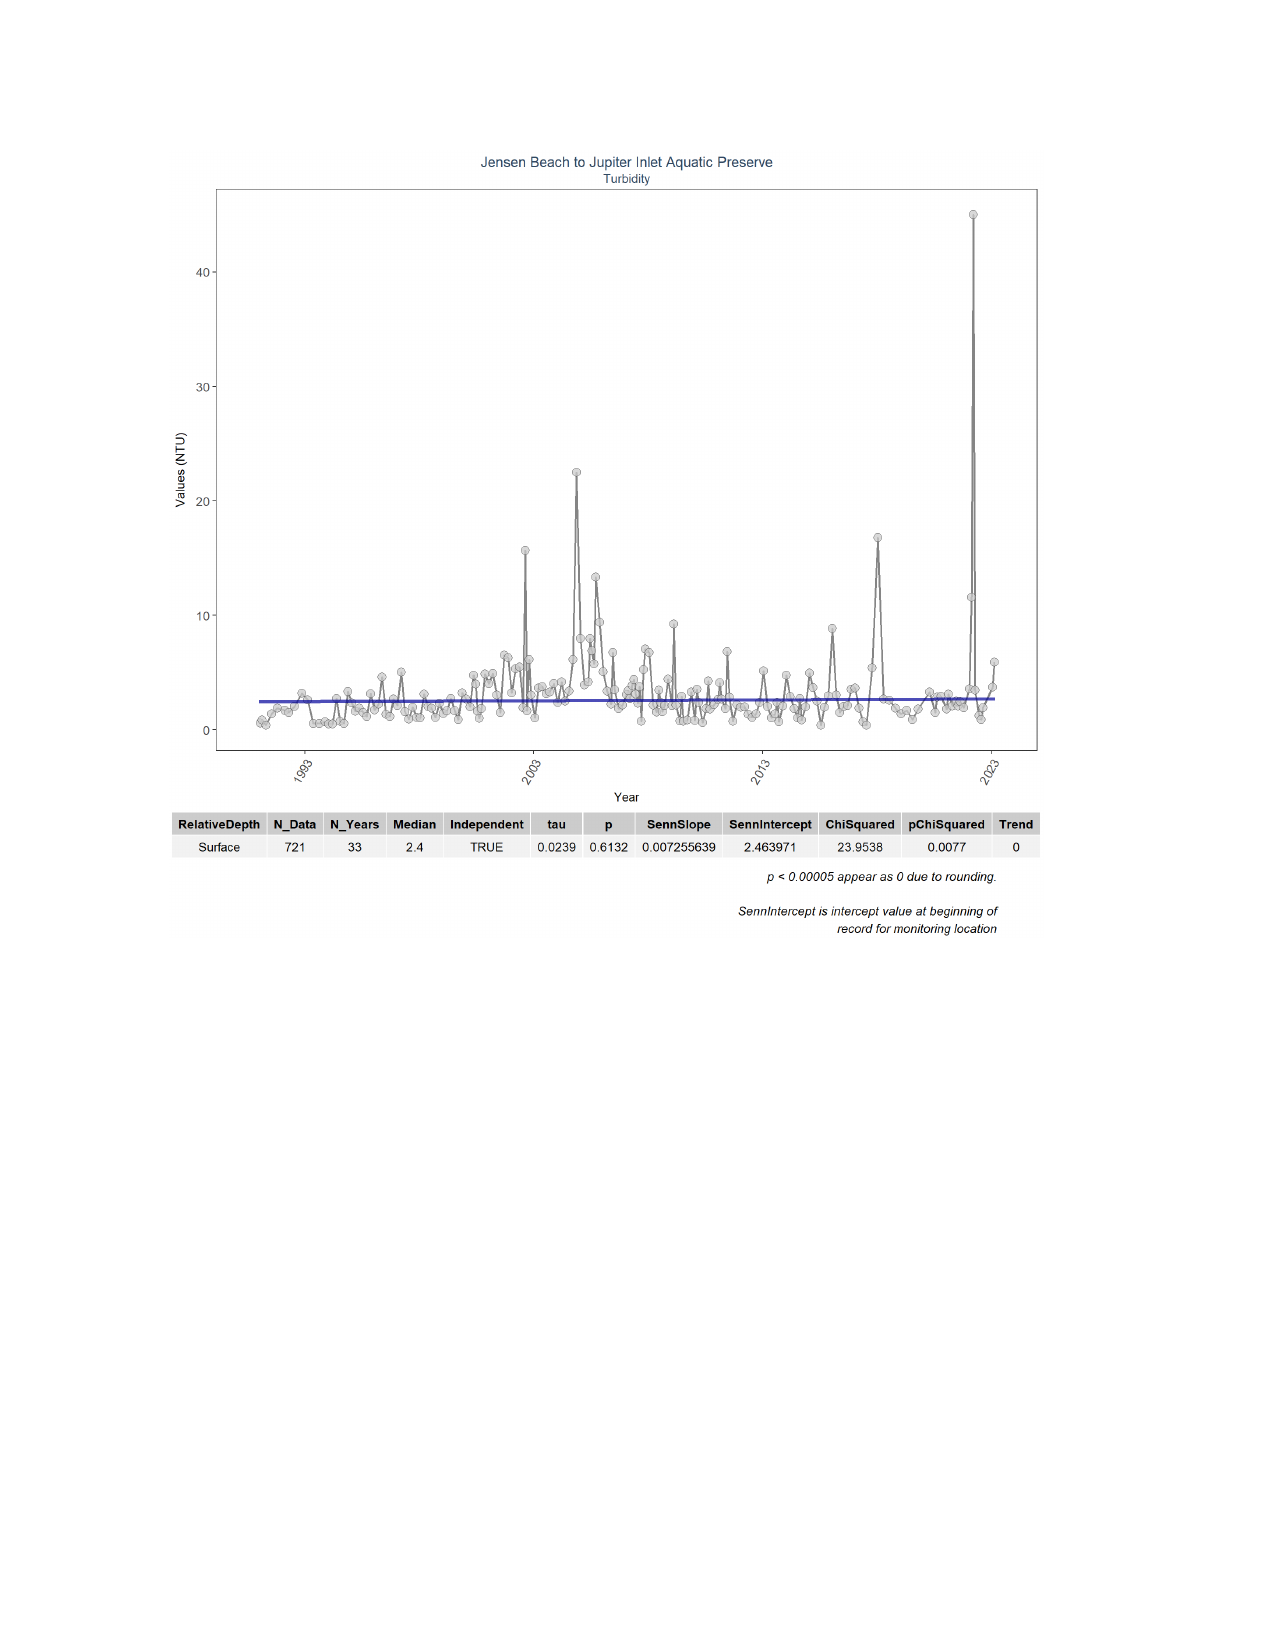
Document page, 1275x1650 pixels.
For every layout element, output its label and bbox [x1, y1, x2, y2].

picture [168, 150, 1044, 938]
